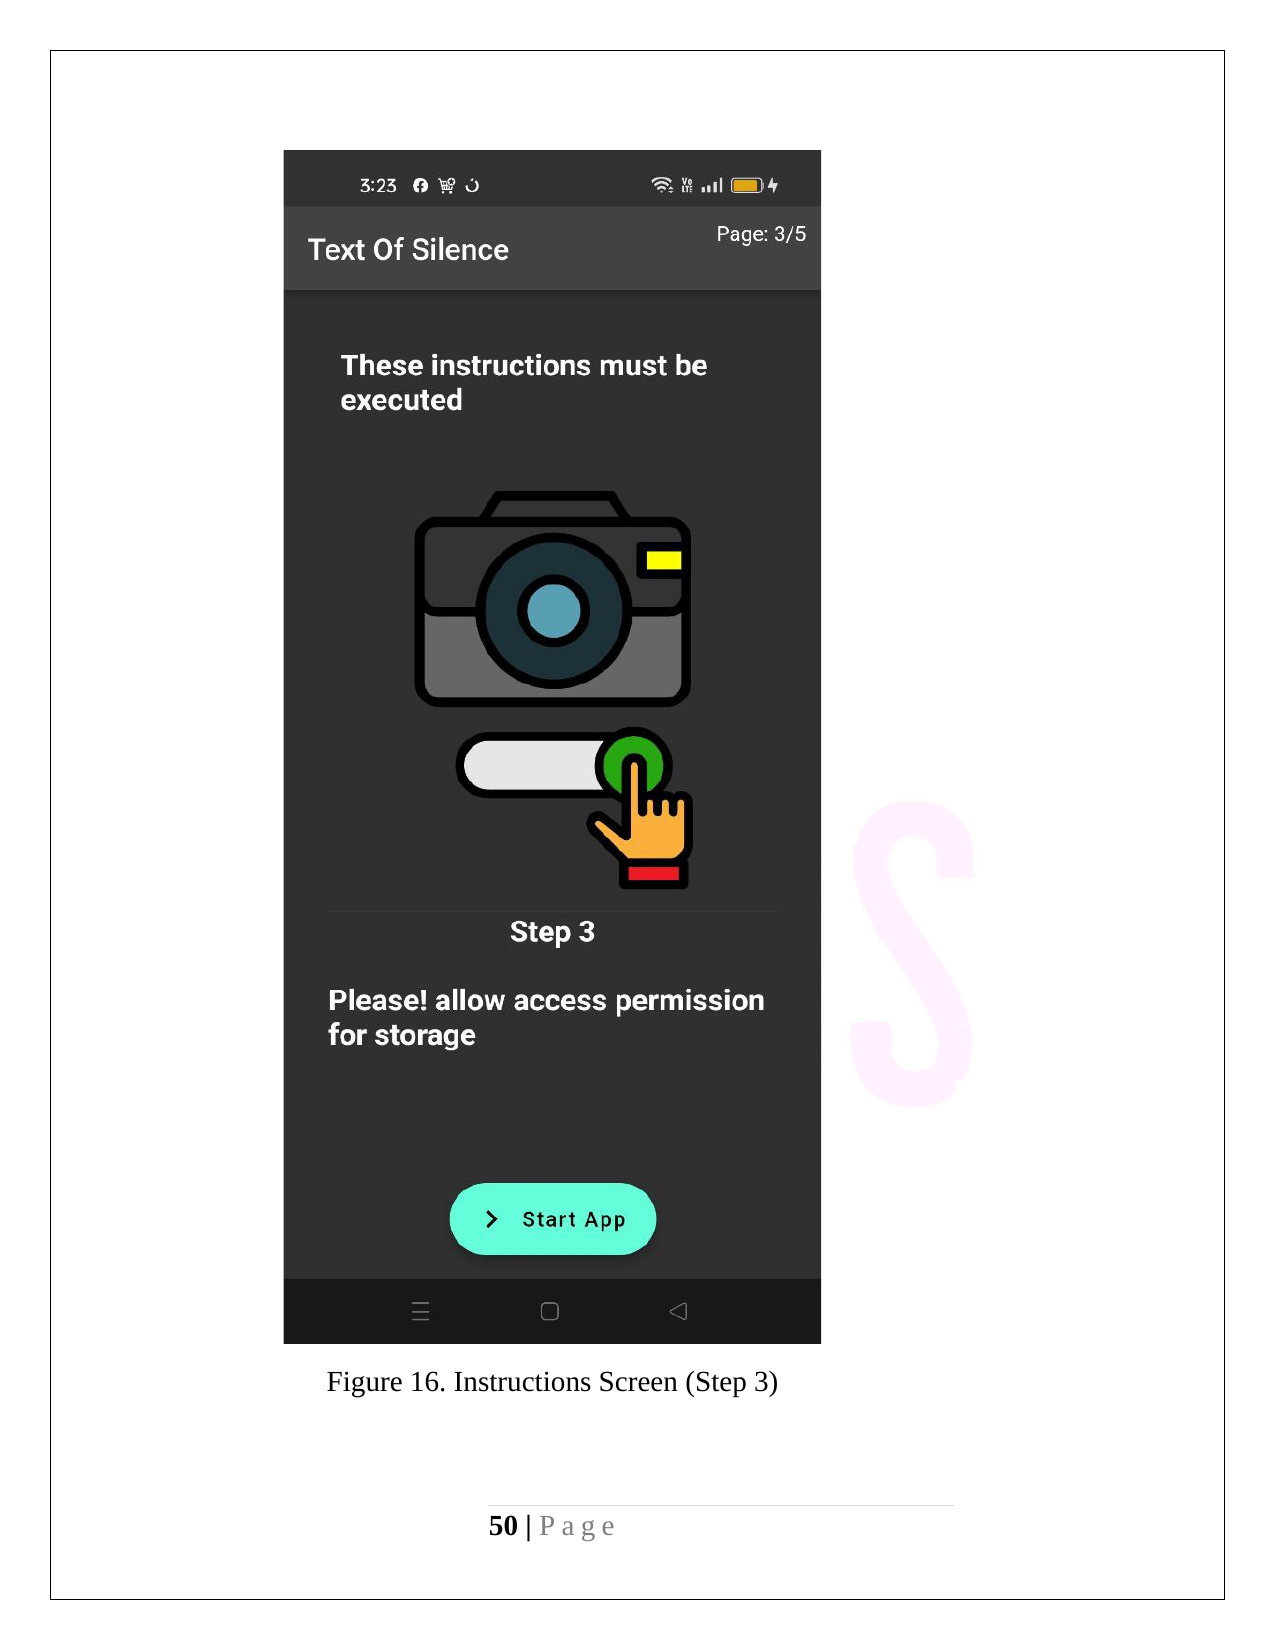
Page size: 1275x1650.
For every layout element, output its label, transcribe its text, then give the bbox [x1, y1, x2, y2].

picture [283, 150, 822, 1344]
text Figure 16. Instructions Screen (Step 3) [150, 1364, 955, 1398]
